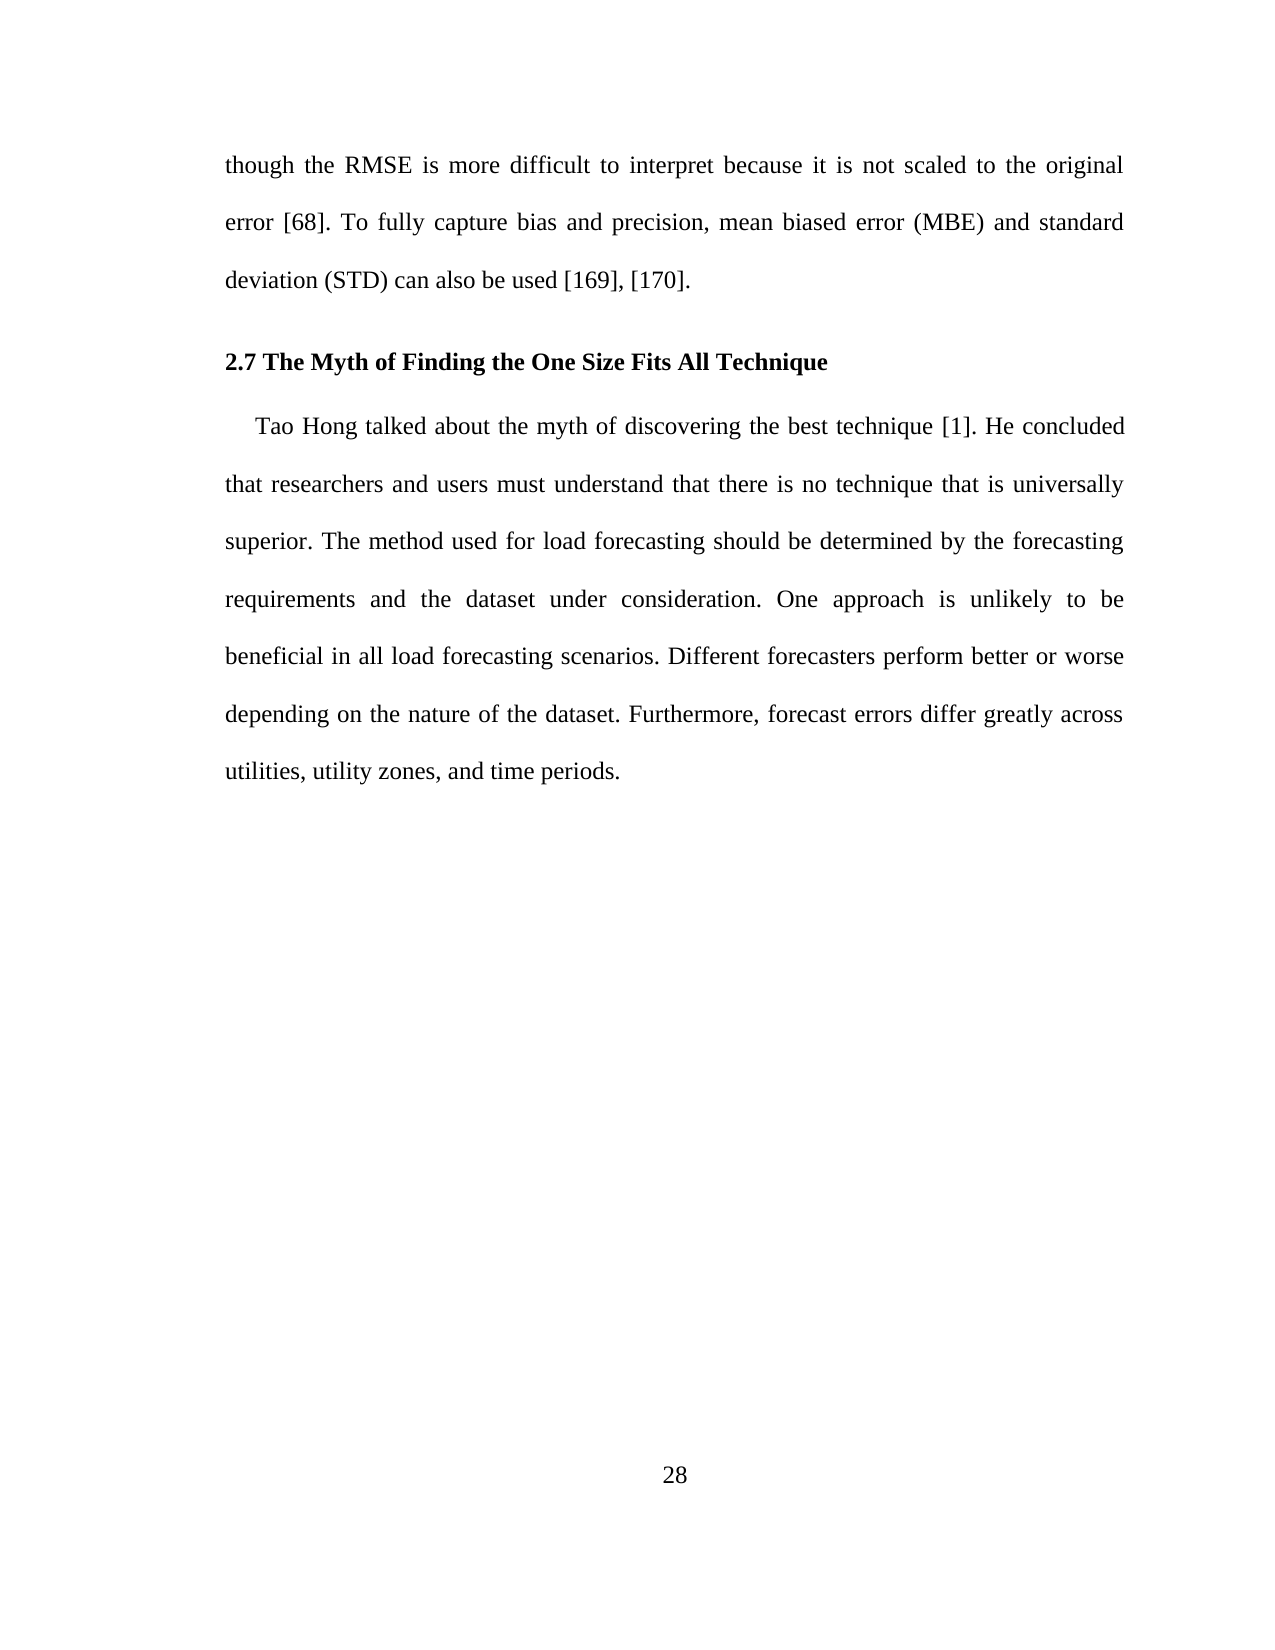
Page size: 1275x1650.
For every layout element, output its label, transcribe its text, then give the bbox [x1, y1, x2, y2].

text Tao Hong talked about the myth of discovering the best technique [1]. He concluded that researchers and users must understand that there is no technique that is universally superior. The method used for load forecasting should be determined by the forecasting requirements and the dataset under consideration. One approach is unlikely to be beneficial in all load forecasting scenarios. Different forecasters perform better or worse depending on the nature of the dataset. Furthermore, forecast errors differ greatly across utilities, utility zones, and time periods. [225, 411, 1125, 785]
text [225, 150, 1125, 294]
subtitle 2.7 The Myth of Finding the One Size Fits All Technique [225, 347, 1125, 376]
